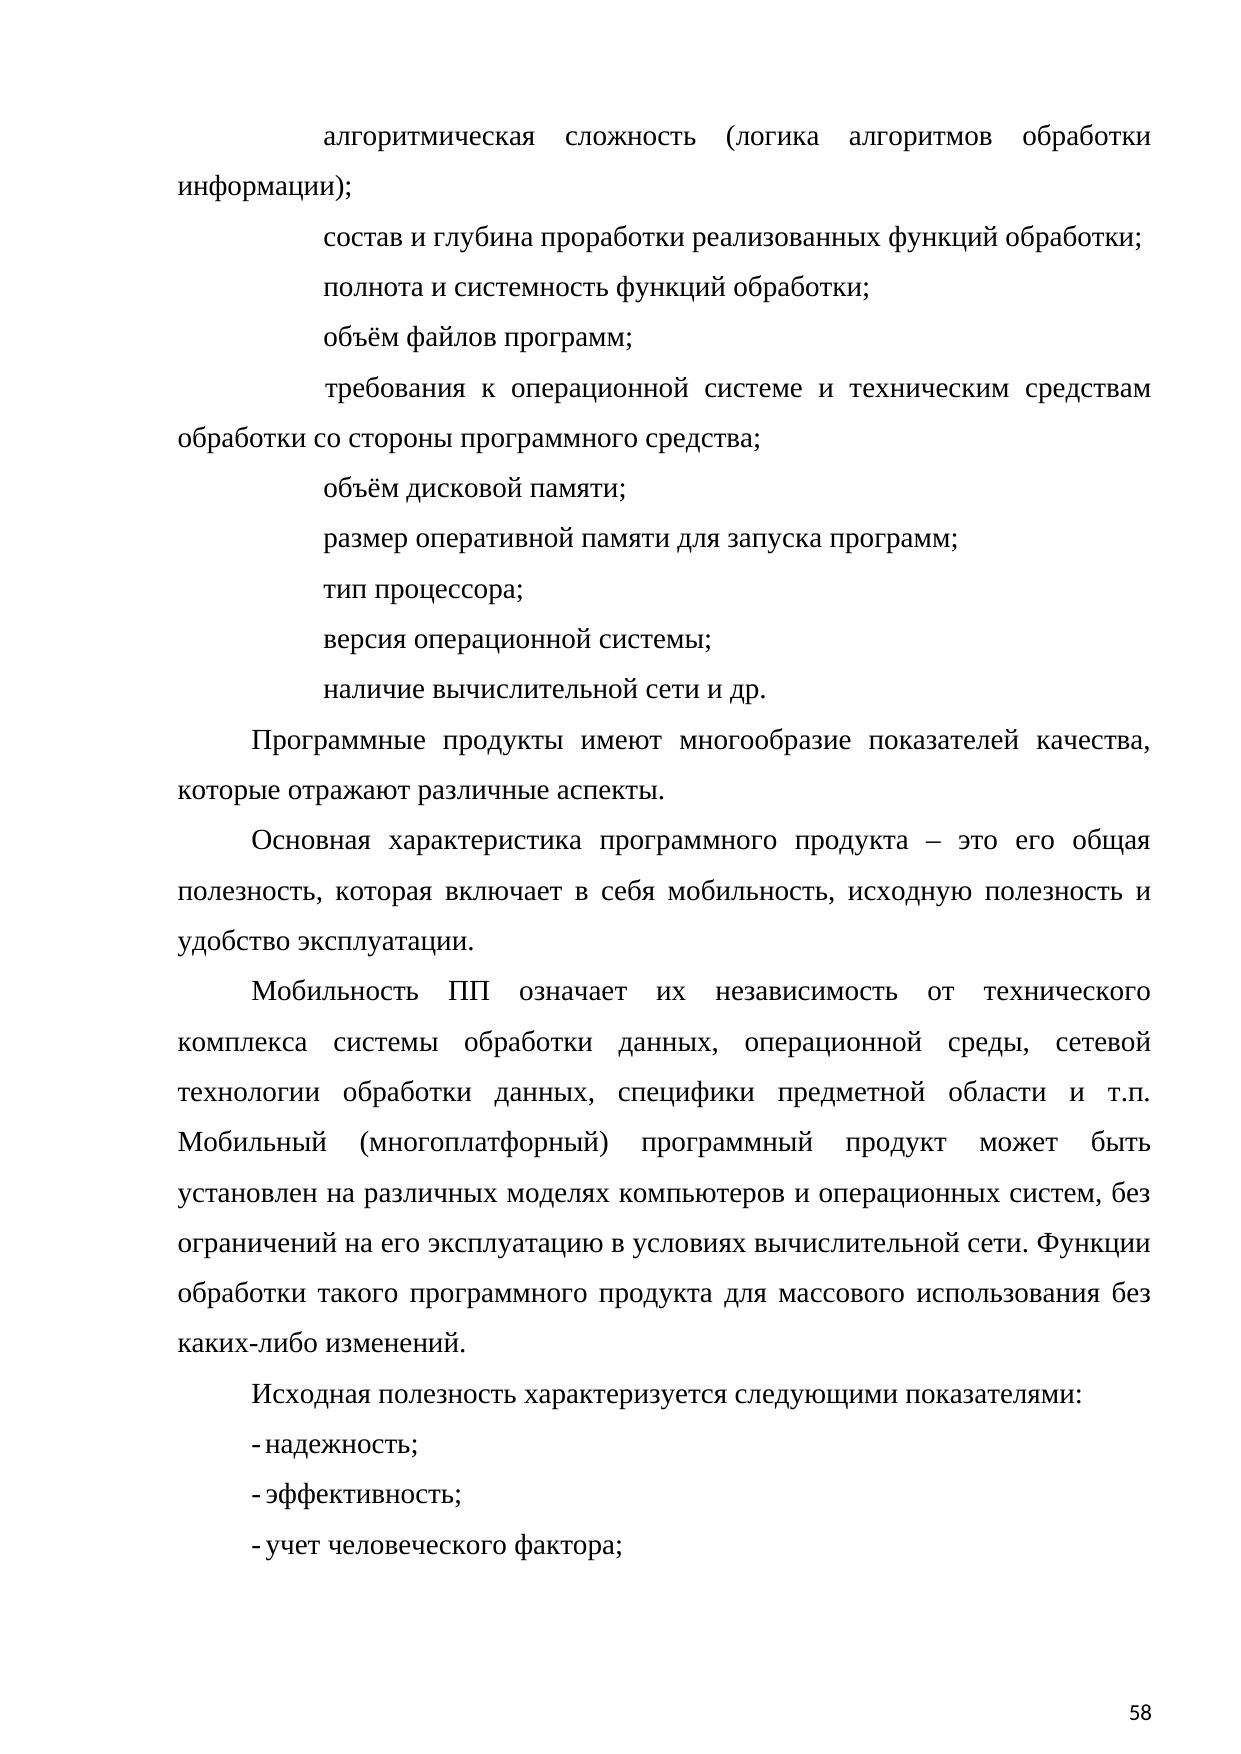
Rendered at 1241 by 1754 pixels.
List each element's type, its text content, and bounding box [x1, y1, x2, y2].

list наличие вычислительной сети и др. [177, 672, 1152, 705]
list тип процессора; [177, 571, 1152, 604]
text Основная характеристика программного продукта – это его общая полезность, которая включает в себя мобильность, исходную полезность и удобство эксплуатации. [177, 822, 1152, 957]
list учет человеческого фактора; [177, 1527, 1152, 1560]
list алгоритмическая сложность (логика алгоритмов обработки информации); [177, 118, 1152, 202]
list полнота и системность функций обработки; [177, 269, 1152, 303]
list требования к операционной системе и техническим средствам обработки со стороны программного средства; [177, 370, 1152, 453]
list объём файлов программ; [177, 319, 1152, 353]
list состав и глубина проработки реализованных функций обработки; [177, 219, 1152, 252]
list версия операционной системы; [177, 621, 1152, 655]
list эффективность; [177, 1477, 1152, 1510]
text Мобильность ПП означает их независимость от технического комплекса системы обработки данных, операционной среды, сетевой технологии обработки данных, специфики предметной области и т.п. Мобильный (многоплатфорный) программный продукт может быть установлен на различных моделях компьютеров и операционных систем, без ограничений на его эксплуатацию в условиях вычислительной сети. Функции обработки такого программного продукта для массового использования без каких-либо изменений. [177, 973, 1152, 1359]
list объём дисковой памяти; [177, 470, 1152, 504]
text Программные продукты имеют многообразие показателей качества, которые отражают различные аспекты. [177, 722, 1152, 806]
list надежность; [177, 1426, 1152, 1460]
list размер оперативной памяти для запуска программ; [177, 521, 1152, 554]
text Исходная полезность характеризуется следующими показателями: [177, 1376, 1152, 1409]
